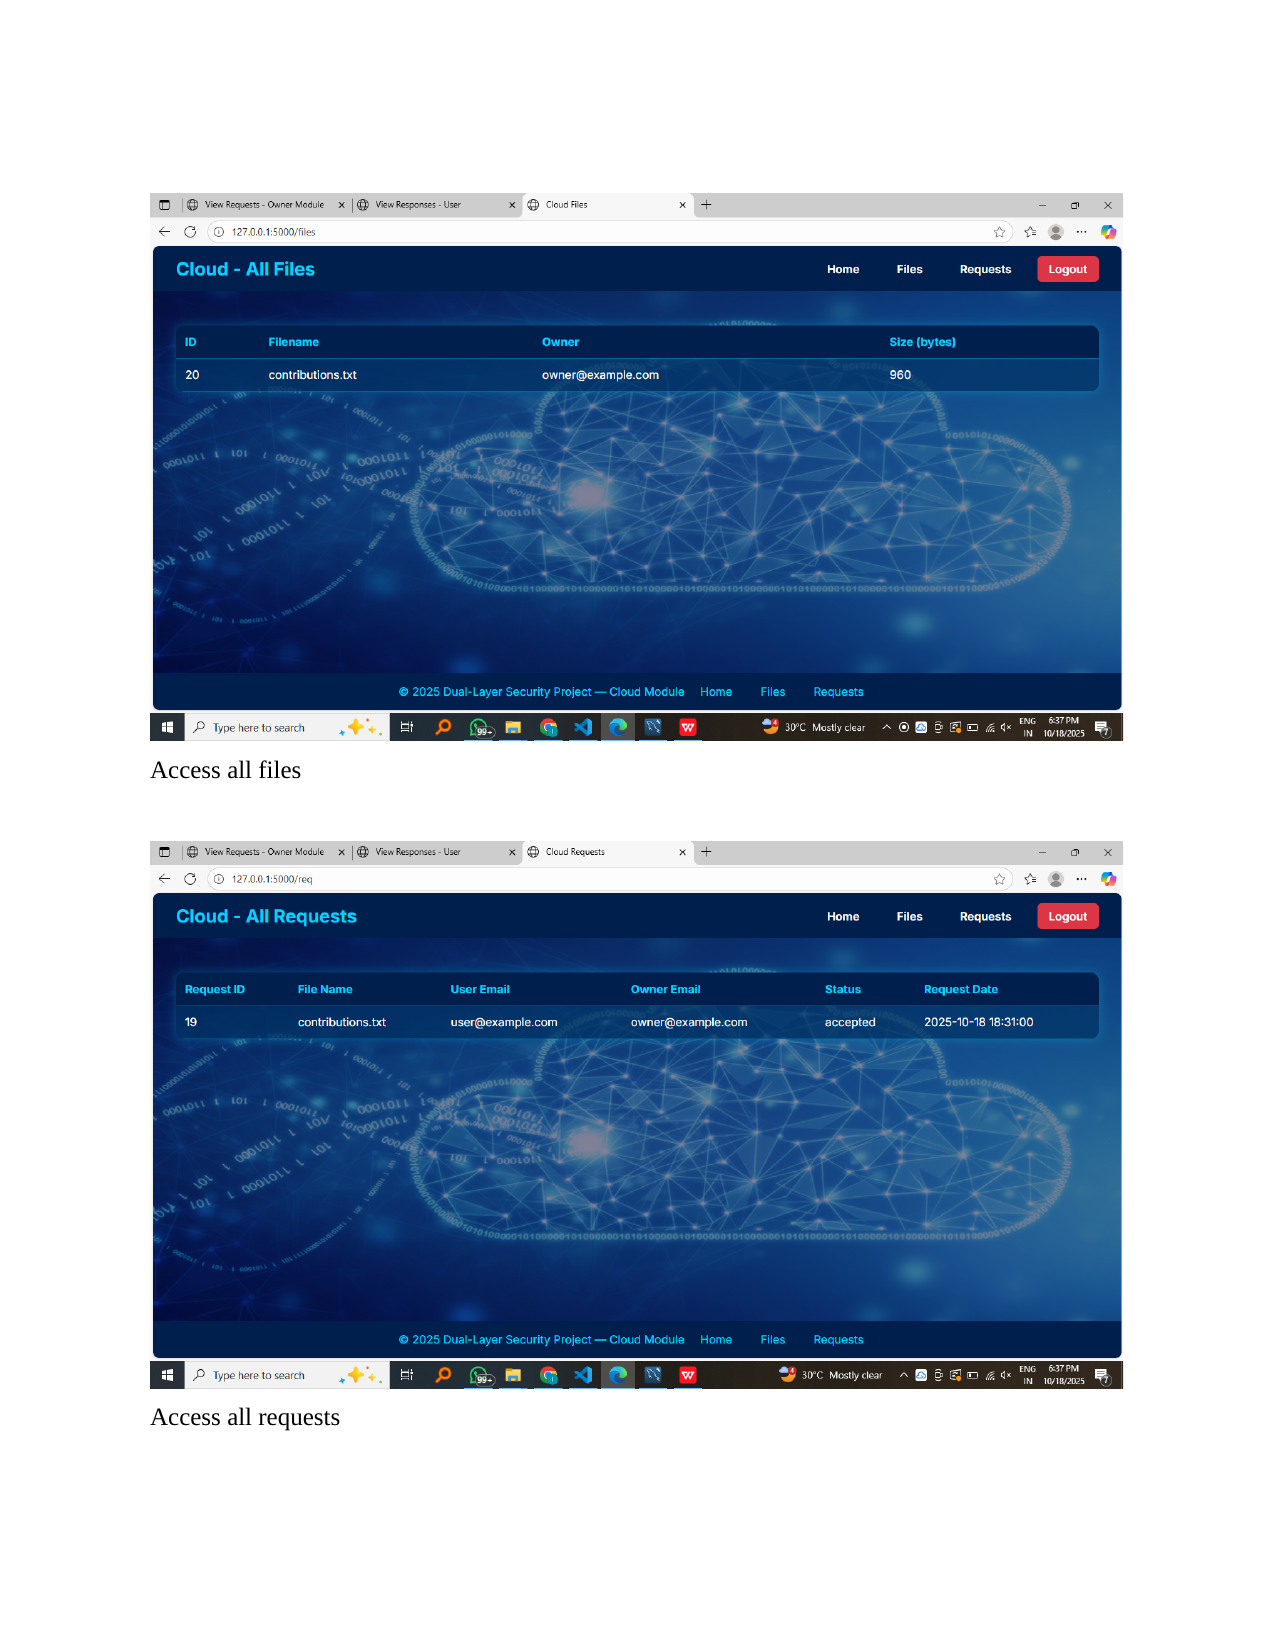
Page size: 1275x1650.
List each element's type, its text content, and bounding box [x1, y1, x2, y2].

text Access all files [150, 755, 1125, 783]
picture [150, 193, 1124, 741]
text Access all requests [150, 1402, 1125, 1431]
picture [150, 841, 1124, 1389]
